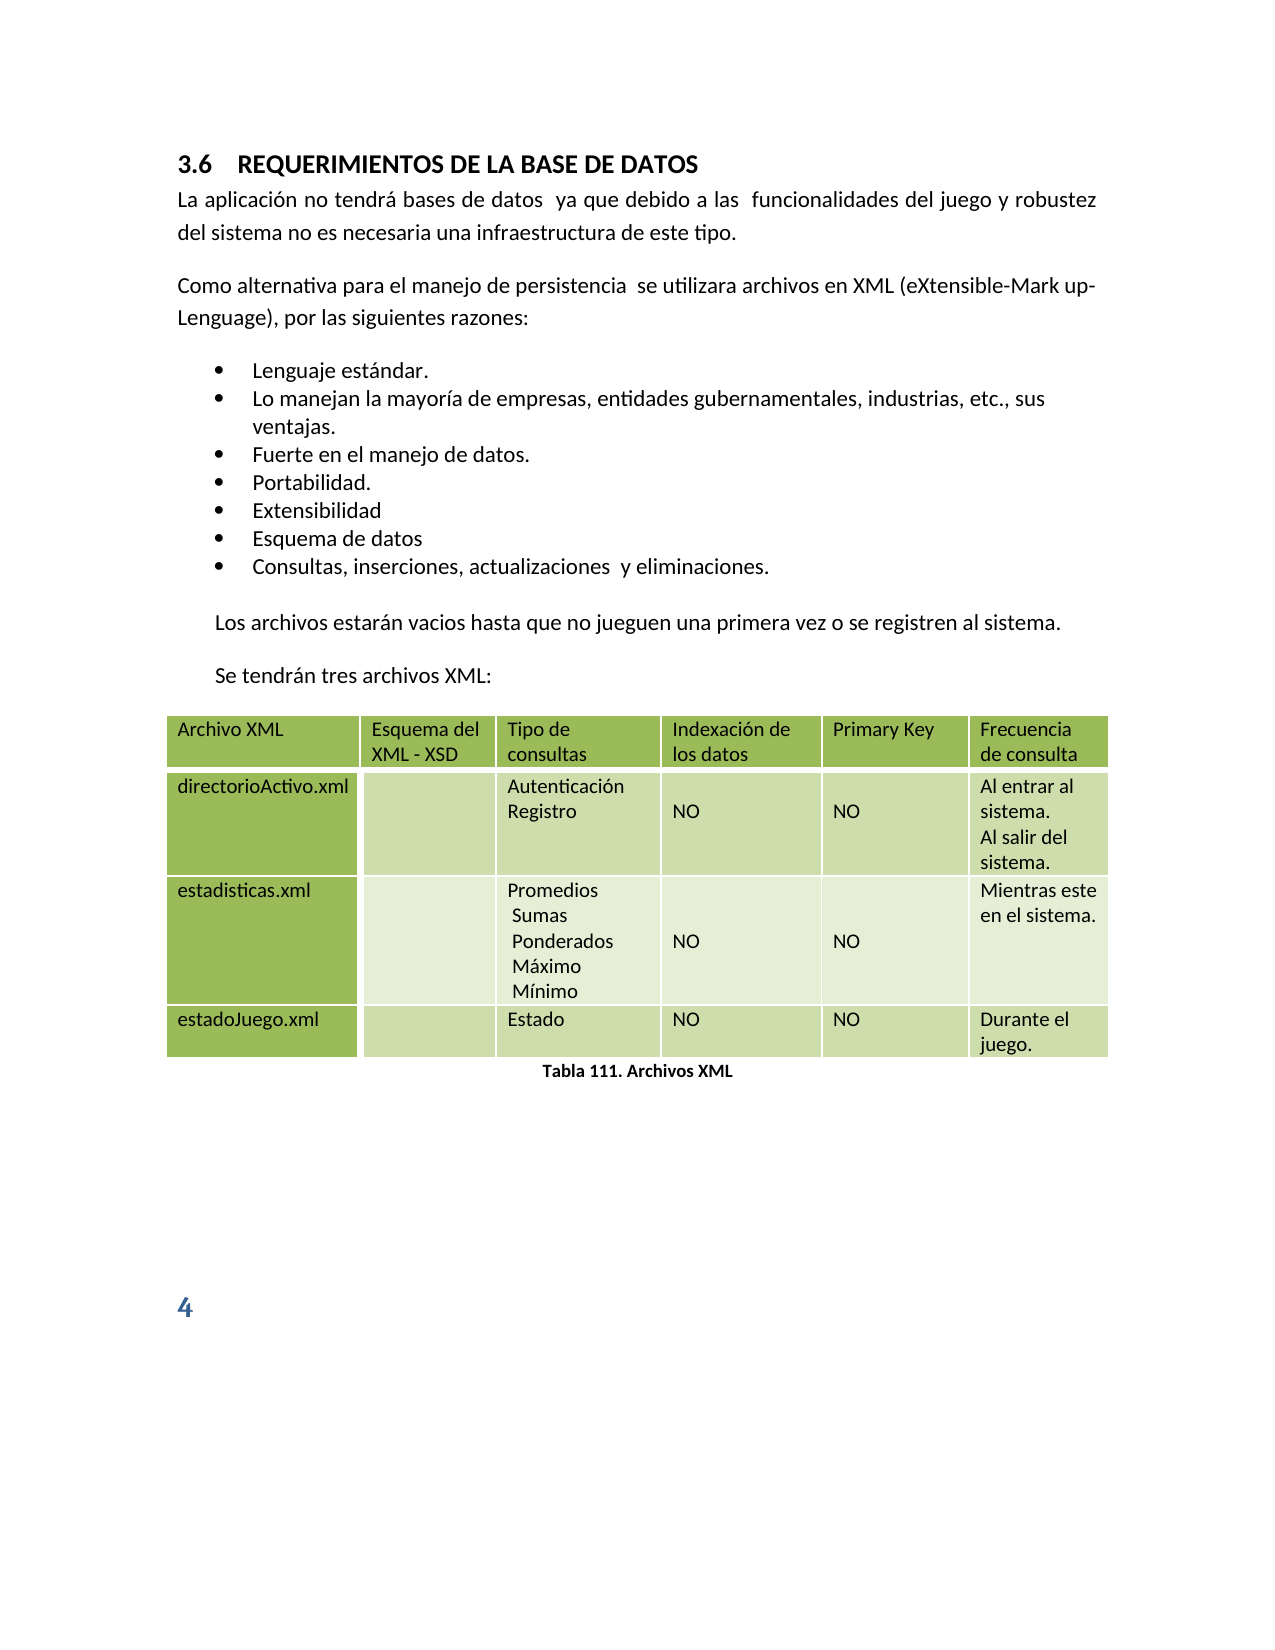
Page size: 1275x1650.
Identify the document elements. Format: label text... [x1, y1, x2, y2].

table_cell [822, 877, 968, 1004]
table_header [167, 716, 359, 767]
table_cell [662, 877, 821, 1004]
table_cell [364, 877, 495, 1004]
text Como alternativa para el manejo de persistencia se utilizara archivos en XML (eXtensible-Mark up-Lenguage), por las siguientes razones: [177, 271, 1098, 331]
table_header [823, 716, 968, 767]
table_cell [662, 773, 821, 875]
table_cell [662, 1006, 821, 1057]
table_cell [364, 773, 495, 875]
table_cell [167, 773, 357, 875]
list Fuerte en el manejo de datos. [215, 440, 1098, 468]
list Esquema de datos [215, 524, 1098, 552]
list Lo manejan la mayoría de empresas, entidades gubernamentales, industrias, etc., sus ventajas. [215, 384, 1098, 440]
text La aplicación no tendrá bases de datos ya que debido a las funcionalidades del juego y robustez del sistema no es necesaria una infraestructura de este tipo. [177, 186, 1098, 246]
list Lenguaje estándar. [215, 356, 1098, 384]
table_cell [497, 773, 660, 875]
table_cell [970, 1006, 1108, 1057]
subtitle REQUERIMIENTOS DE LA BASE DE DATOS [177, 148, 1098, 181]
list Portabilidad. [215, 468, 1098, 496]
text Los archivos estarán vacios hasta que no jueguen una primera vez o se registren al sistema. [215, 608, 1098, 636]
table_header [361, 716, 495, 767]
text Se tendrán tres archivos XML: [215, 661, 1098, 689]
text Tabla 111. Archivos XML [177, 1059, 1098, 1082]
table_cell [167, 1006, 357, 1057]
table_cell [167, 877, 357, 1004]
list Extensibilidad [215, 496, 1098, 524]
list Consultas, inserciones, actualizaciones y eliminaciones. [215, 552, 1098, 580]
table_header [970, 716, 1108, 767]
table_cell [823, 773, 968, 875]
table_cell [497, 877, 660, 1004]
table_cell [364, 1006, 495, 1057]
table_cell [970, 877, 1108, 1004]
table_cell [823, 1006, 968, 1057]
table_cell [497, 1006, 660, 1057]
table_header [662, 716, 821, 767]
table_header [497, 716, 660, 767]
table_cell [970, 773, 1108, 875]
